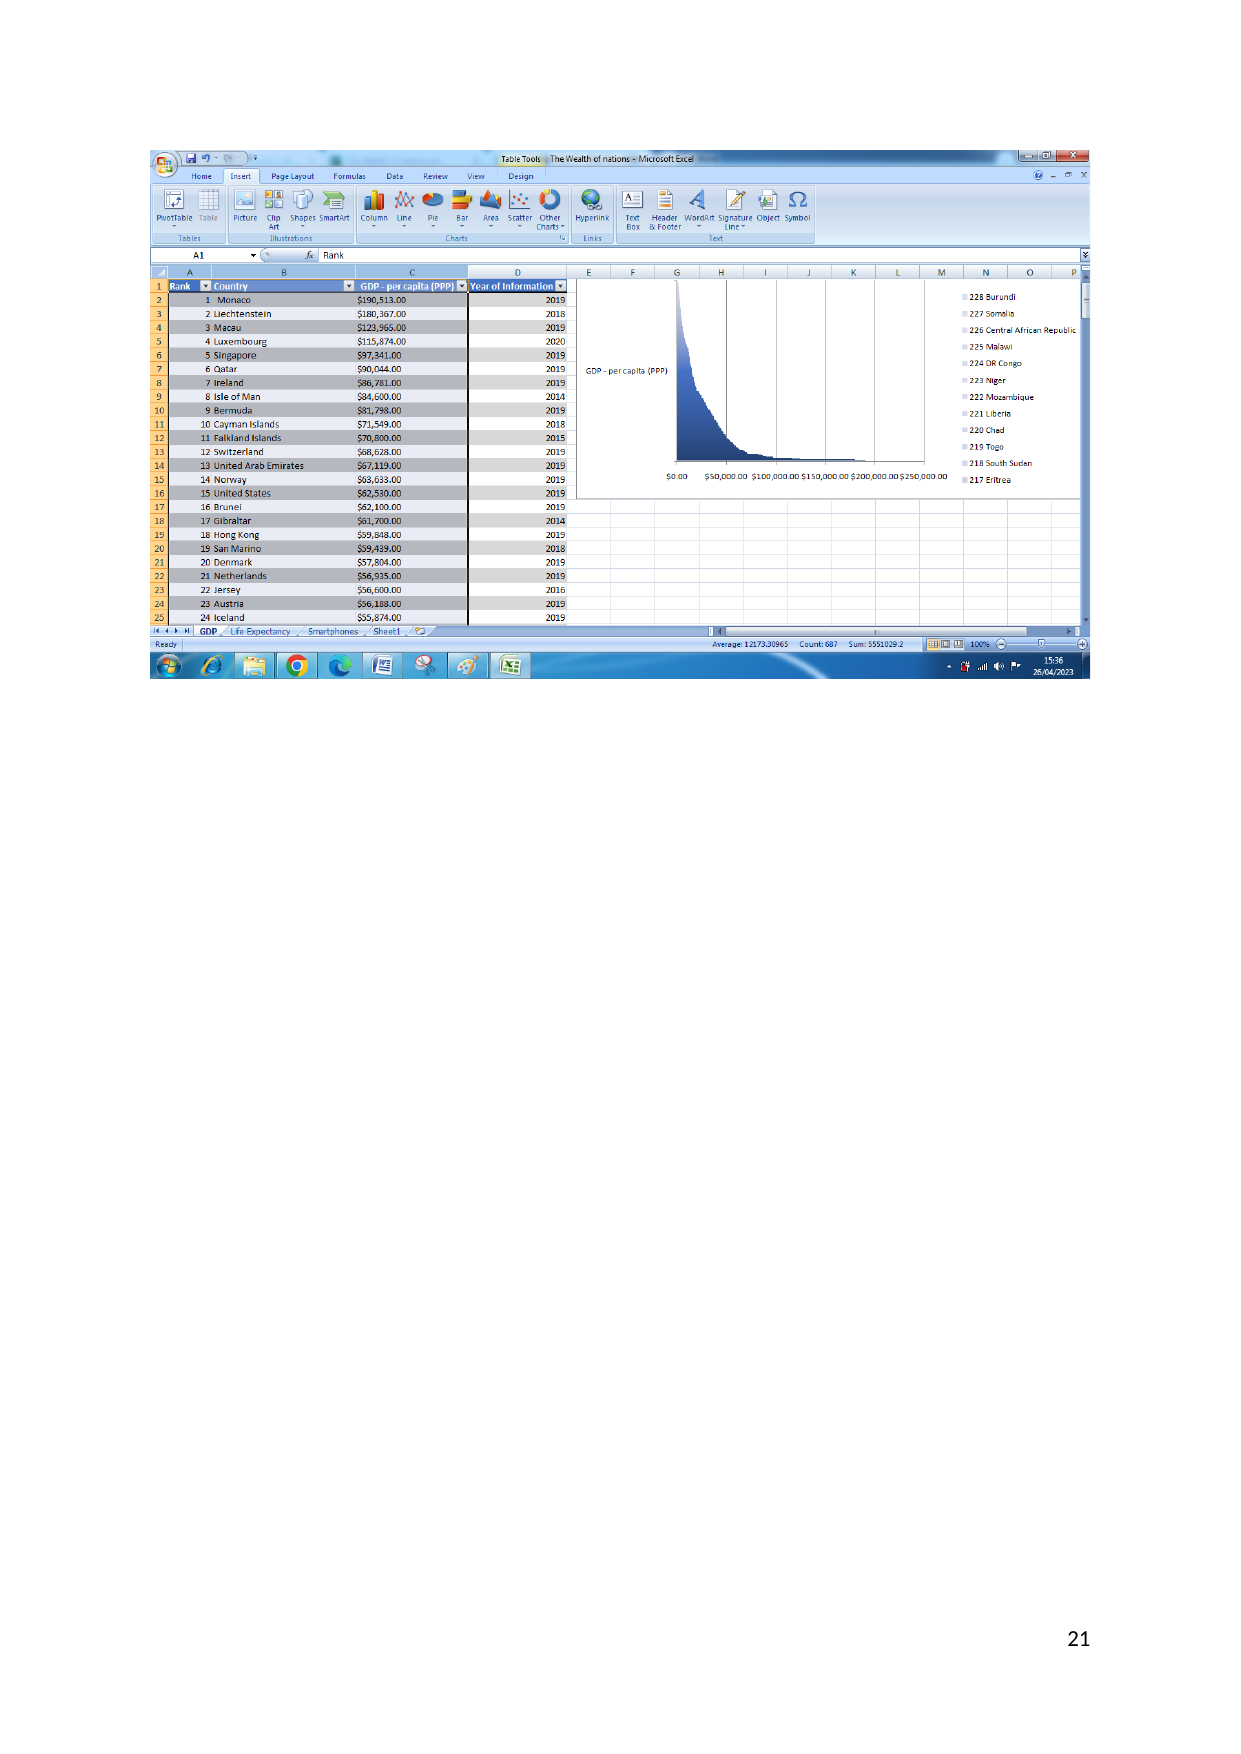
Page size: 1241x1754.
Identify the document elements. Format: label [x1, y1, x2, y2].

picture [150, 150, 1091, 679]
